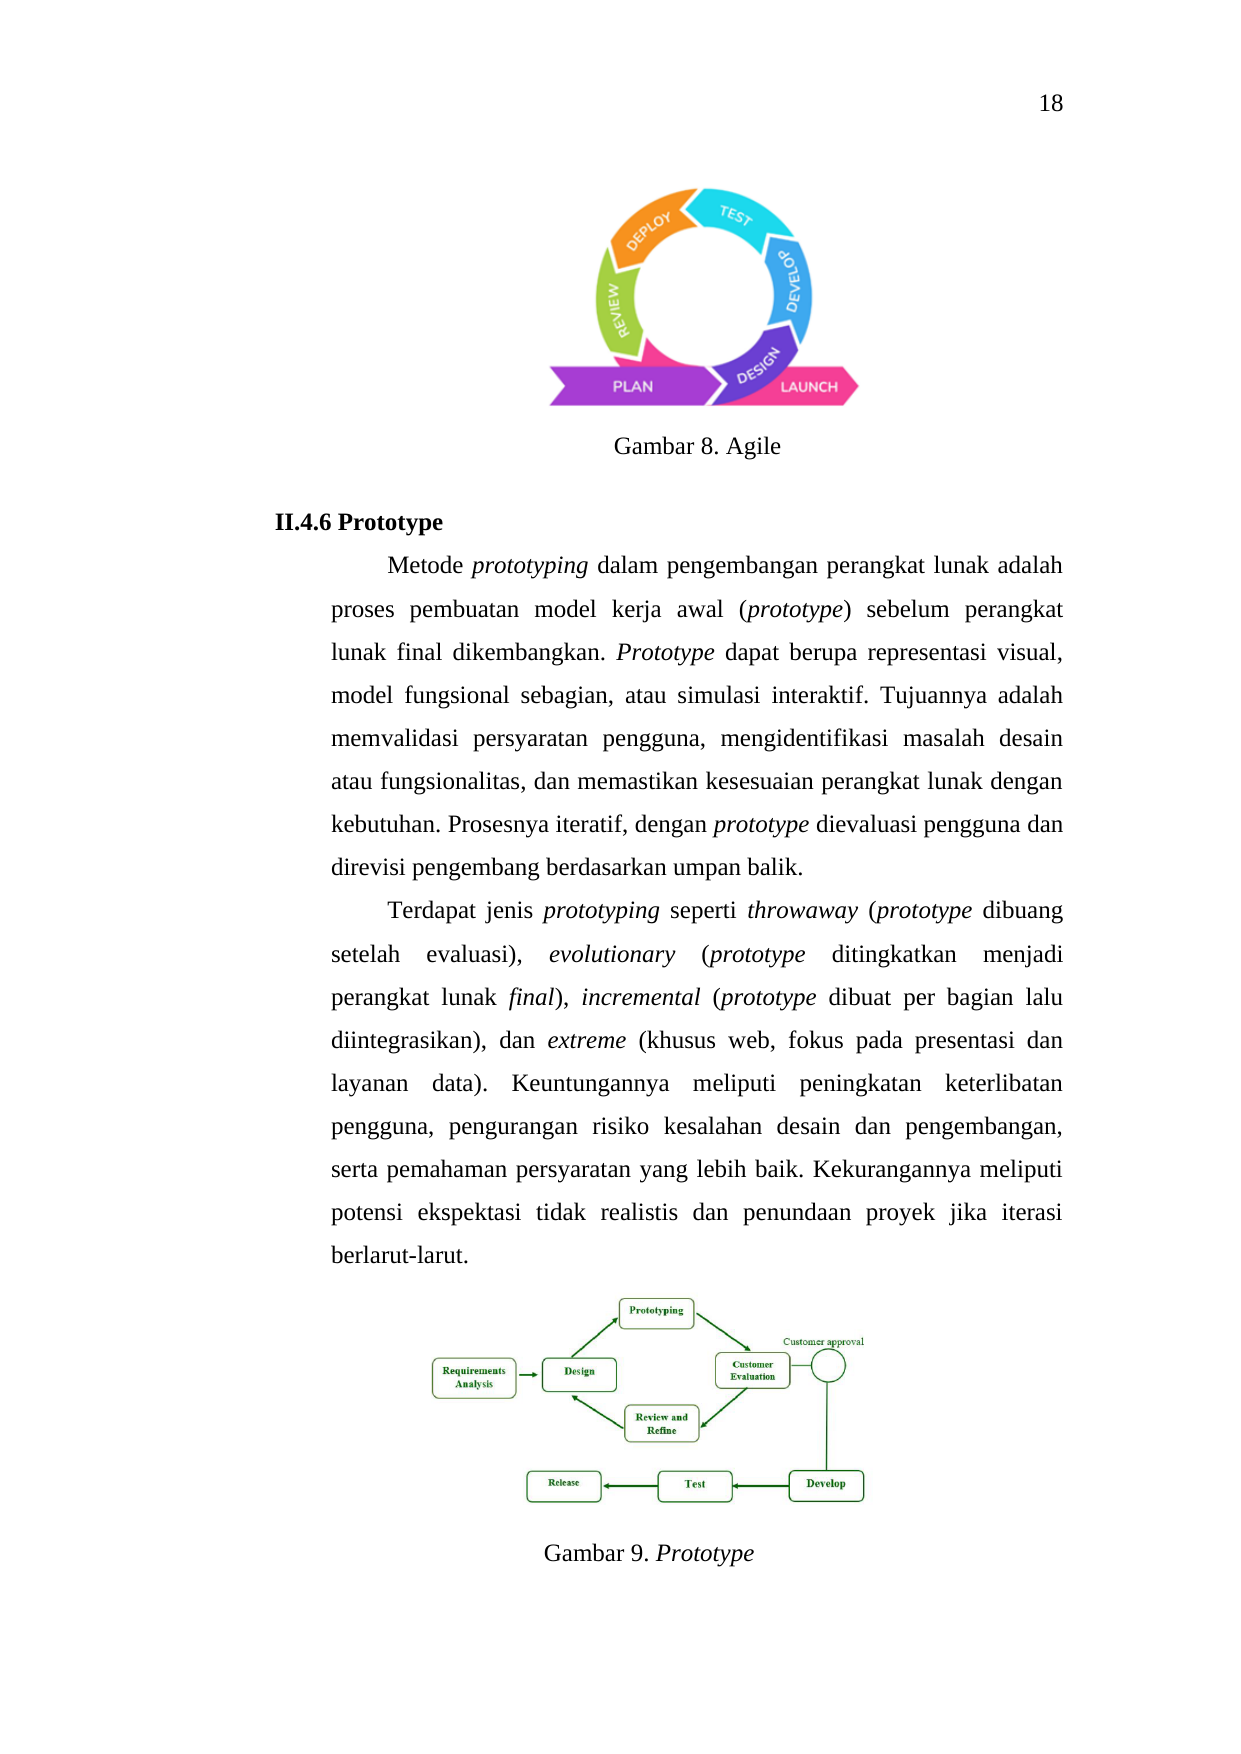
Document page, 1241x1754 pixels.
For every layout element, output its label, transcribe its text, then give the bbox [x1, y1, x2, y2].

subtitle Prototype [274, 507, 1063, 536]
picture [412, 1283, 888, 1524]
text Metode prototyping dalam pengembangan perangkat lunak adalah proses pembuatan model kerja awal (prototype) sebelum perangkat lunak final dikembangkan. Prototype dapat berupa representasi visual, model fungsional sebagian, atau simulasi interaktif. Tujuannya adalah memvalidasi persyaratan pengguna, mengidentifikasi masalah desain atau fungsionalitas, dan memastikan kesesuaian perangkat lunak dengan kebutuhan. Prosesnya iteratif, dengan prototype dievaluasi pengguna dan direvisi pengembang berdasarkan umpan balik. [331, 551, 1063, 881]
picture [519, 177, 876, 417]
text Terdapat jenis prototyping seperti throwaway (prototype dibuang setelah evaluasi), evolutionary (prototype ditingkatkan menjadi perangkat lunak final), incremental (prototype dibuat per bagian lalu diintegrasikan), dan extreme (khusus web, fokus pada presentasi dan layanan data). Keuntungannya meliputi peningkatan keterlibatan pengguna, pengurangan risiko kesalahan desain dan pengembangan, serta pemahaman persyaratan yang lebih baik. Kekurangannya meliputi potensi ekspektasi tidak realistis dan penundaan proyek jika iterasi berlarut-larut. [331, 896, 1063, 1269]
